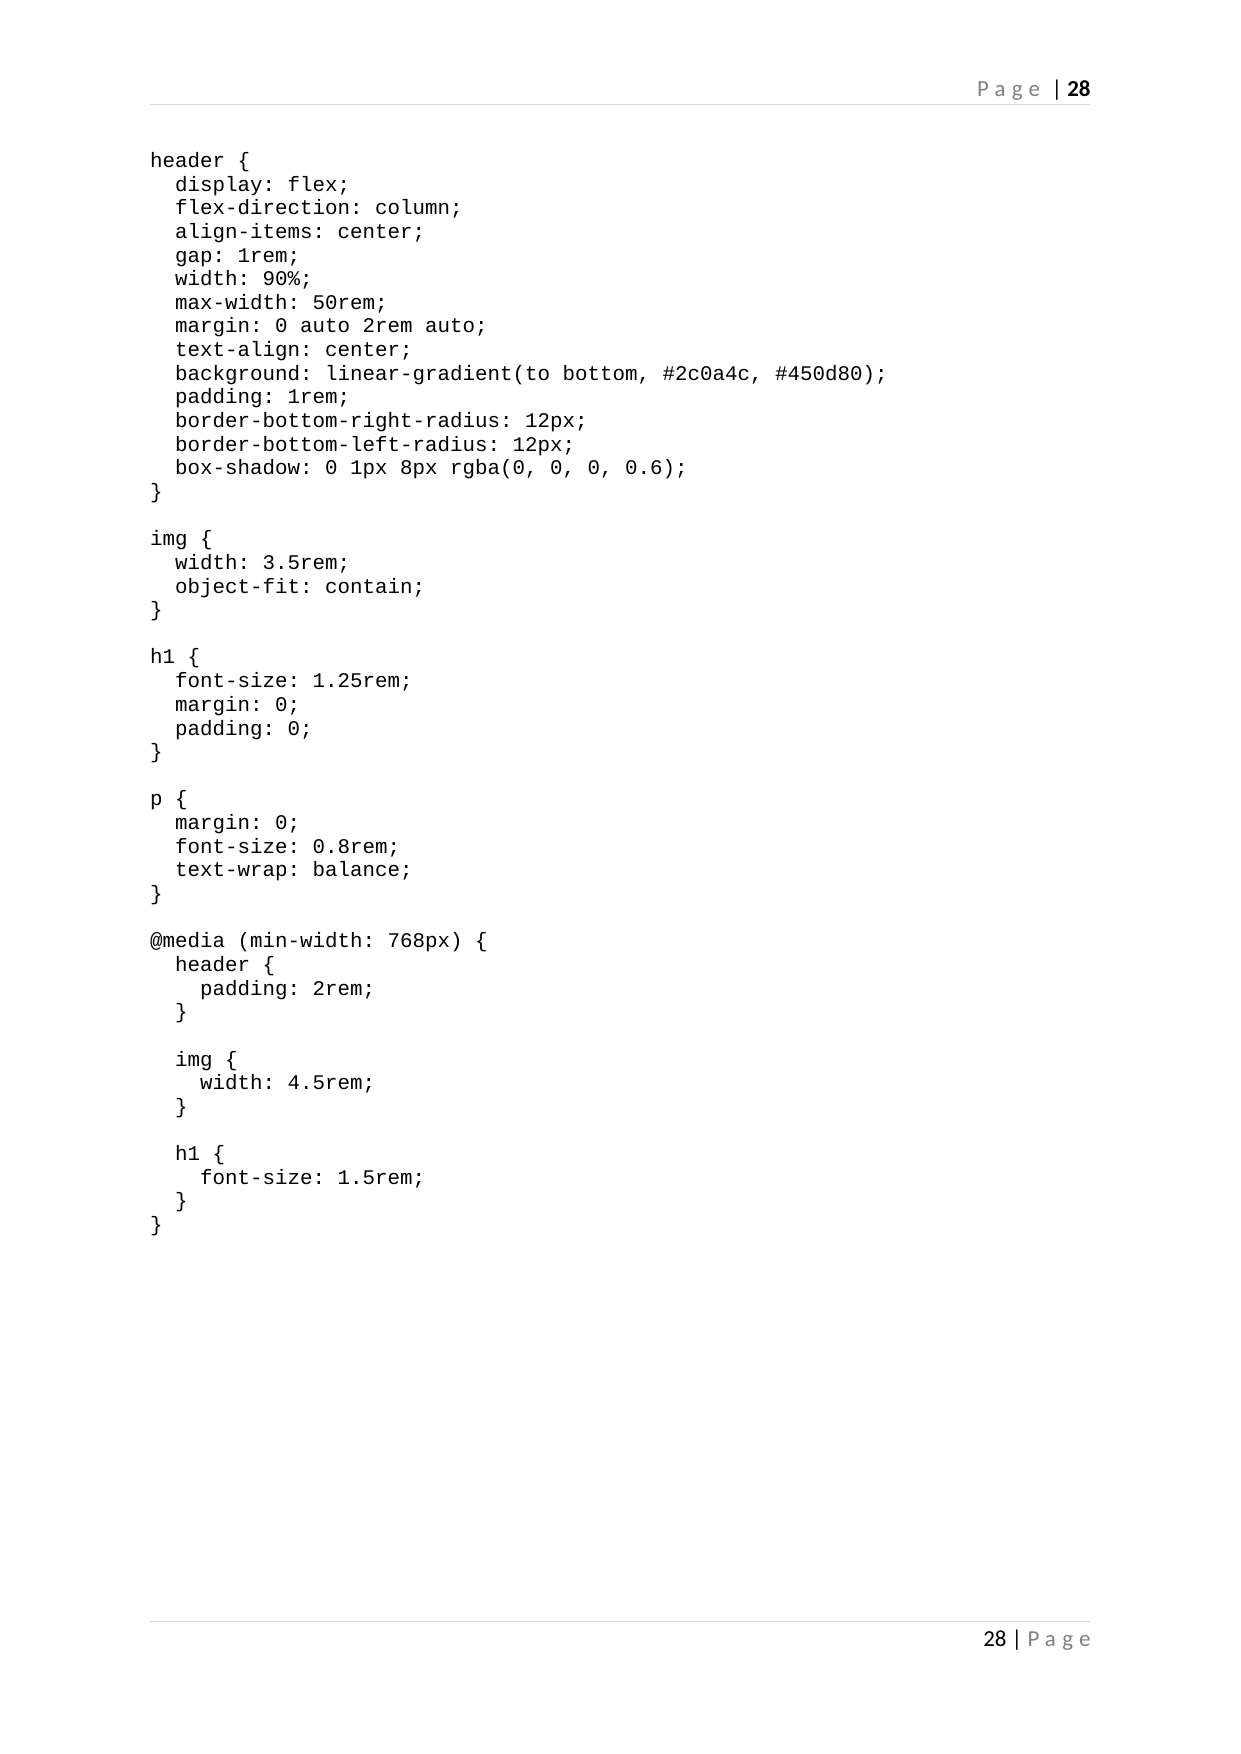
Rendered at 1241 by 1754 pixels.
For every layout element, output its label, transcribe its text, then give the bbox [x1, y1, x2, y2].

text border-bottom-right-radius: 12px; [150, 410, 1090, 434]
text } [150, 1214, 1090, 1238]
text margin: 0; [150, 694, 1090, 717]
text padding: 0; [150, 717, 1090, 741]
text p { [150, 788, 1090, 812]
text img { [150, 1048, 1090, 1072]
text gap: 1rem; [150, 244, 1090, 268]
text } [150, 883, 1090, 907]
text text-align: center; [150, 339, 1090, 363]
text } [150, 599, 1090, 623]
text display: flex; [150, 174, 1090, 197]
text } [150, 1001, 1090, 1025]
text font-size: 1.5rem; [150, 1167, 1090, 1190]
text border-bottom-left-radius: 12px; [150, 434, 1090, 457]
text width: 4.5rem; [150, 1072, 1090, 1096]
text header { [150, 954, 1090, 978]
text } [150, 1096, 1090, 1119]
text text-wrap: balance; [150, 859, 1090, 883]
text font-size: 0.8rem; [150, 836, 1090, 859]
text object-fit: contain; [150, 576, 1090, 599]
text } [150, 741, 1090, 765]
text box-shadow: 0 1px 8px rgba(0, 0, 0, 0.6); [150, 457, 1090, 481]
text } [150, 481, 1090, 505]
text width: 3.5rem; [150, 552, 1090, 576]
text margin: 0; [150, 812, 1090, 836]
text h1 { [150, 1143, 1090, 1167]
text h1 { [150, 647, 1090, 670]
text flex-direction: column; [150, 197, 1090, 221]
text padding: 1rem; [150, 386, 1090, 410]
text font-size: 1.25rem; [150, 670, 1090, 694]
text align-items: center; [150, 221, 1090, 244]
text padding: 2rem; [150, 978, 1090, 1001]
text @media (min-width: 768px) { [150, 930, 1090, 954]
text header { [150, 150, 1090, 174]
text margin: 0 auto 2rem auto; [150, 316, 1090, 339]
text img { [150, 528, 1090, 552]
text } [150, 1190, 1090, 1214]
text background: linear-gradient(to bottom, #2c0a4c, #450d80); [150, 363, 1090, 386]
text width: 90%; [150, 268, 1090, 292]
text max-width: 50rem; [150, 292, 1090, 316]
